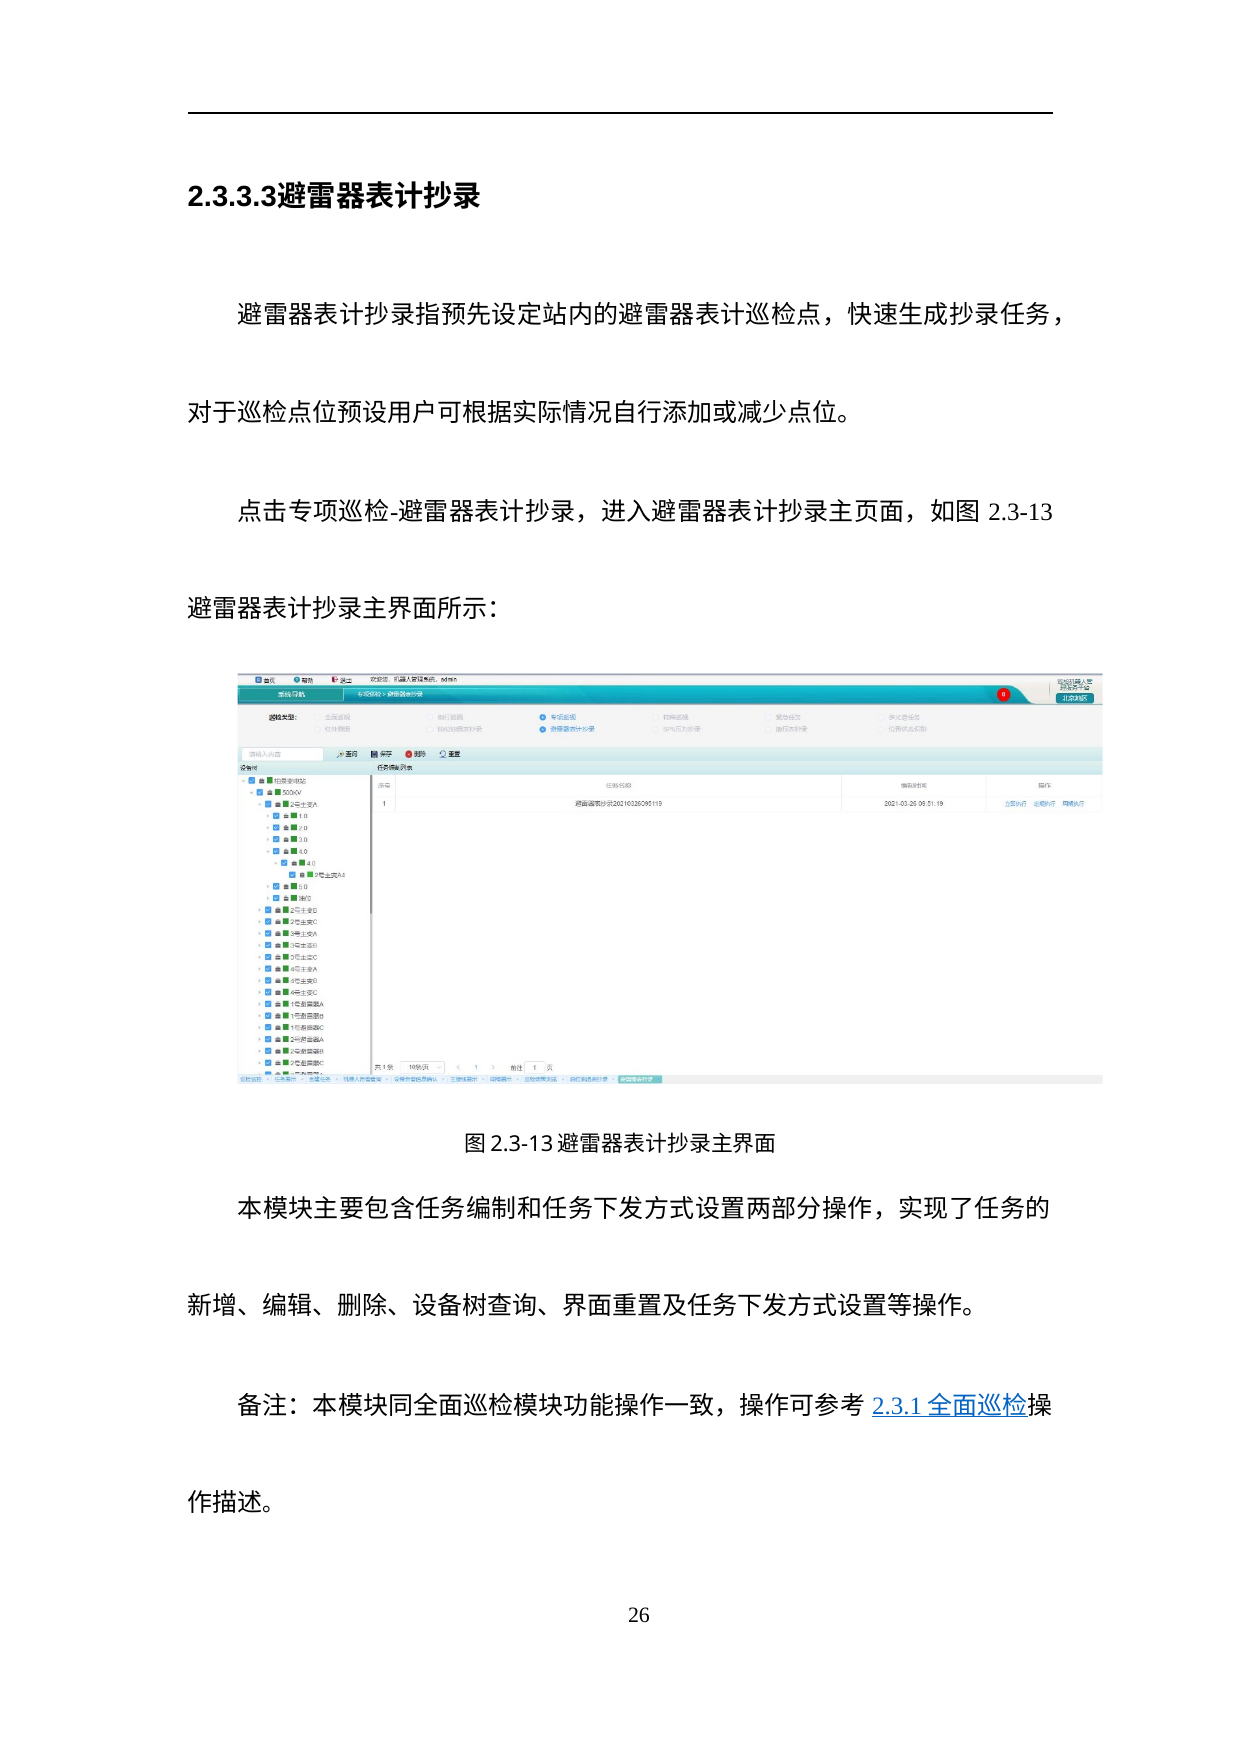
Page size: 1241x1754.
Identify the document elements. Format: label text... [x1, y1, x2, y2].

text 避雷器表计抄录指预先设定站内的避雷器表计巡检点，快速生成抄录任务，对于巡检点位预设用户可根据实际情况自行添加或减少点位。 [187, 280, 1053, 443]
text 图2.3-13避雷器表计抄录主界面 [187, 1125, 1053, 1158]
text 备注：本模块同全面巡检模块功能操作一致，操作可参考2.3.1全面巡检操作描述。 [187, 1371, 1053, 1533]
subtitle 避雷器表计抄录 [187, 161, 1053, 226]
picture [237, 673, 1103, 1084]
text 点击专项巡检-避雷器表计抄录，进入避雷器表计抄录主页面，如图2.3-13避雷器表计抄录主界面所示： [187, 477, 1053, 639]
text 本模块主要包含任务编制和任务下发方式设置两部分操作，实现了任务的新增、编辑、删除、设备树查询、界面重置及任务下发方式设置等操作。 [187, 1174, 1053, 1336]
